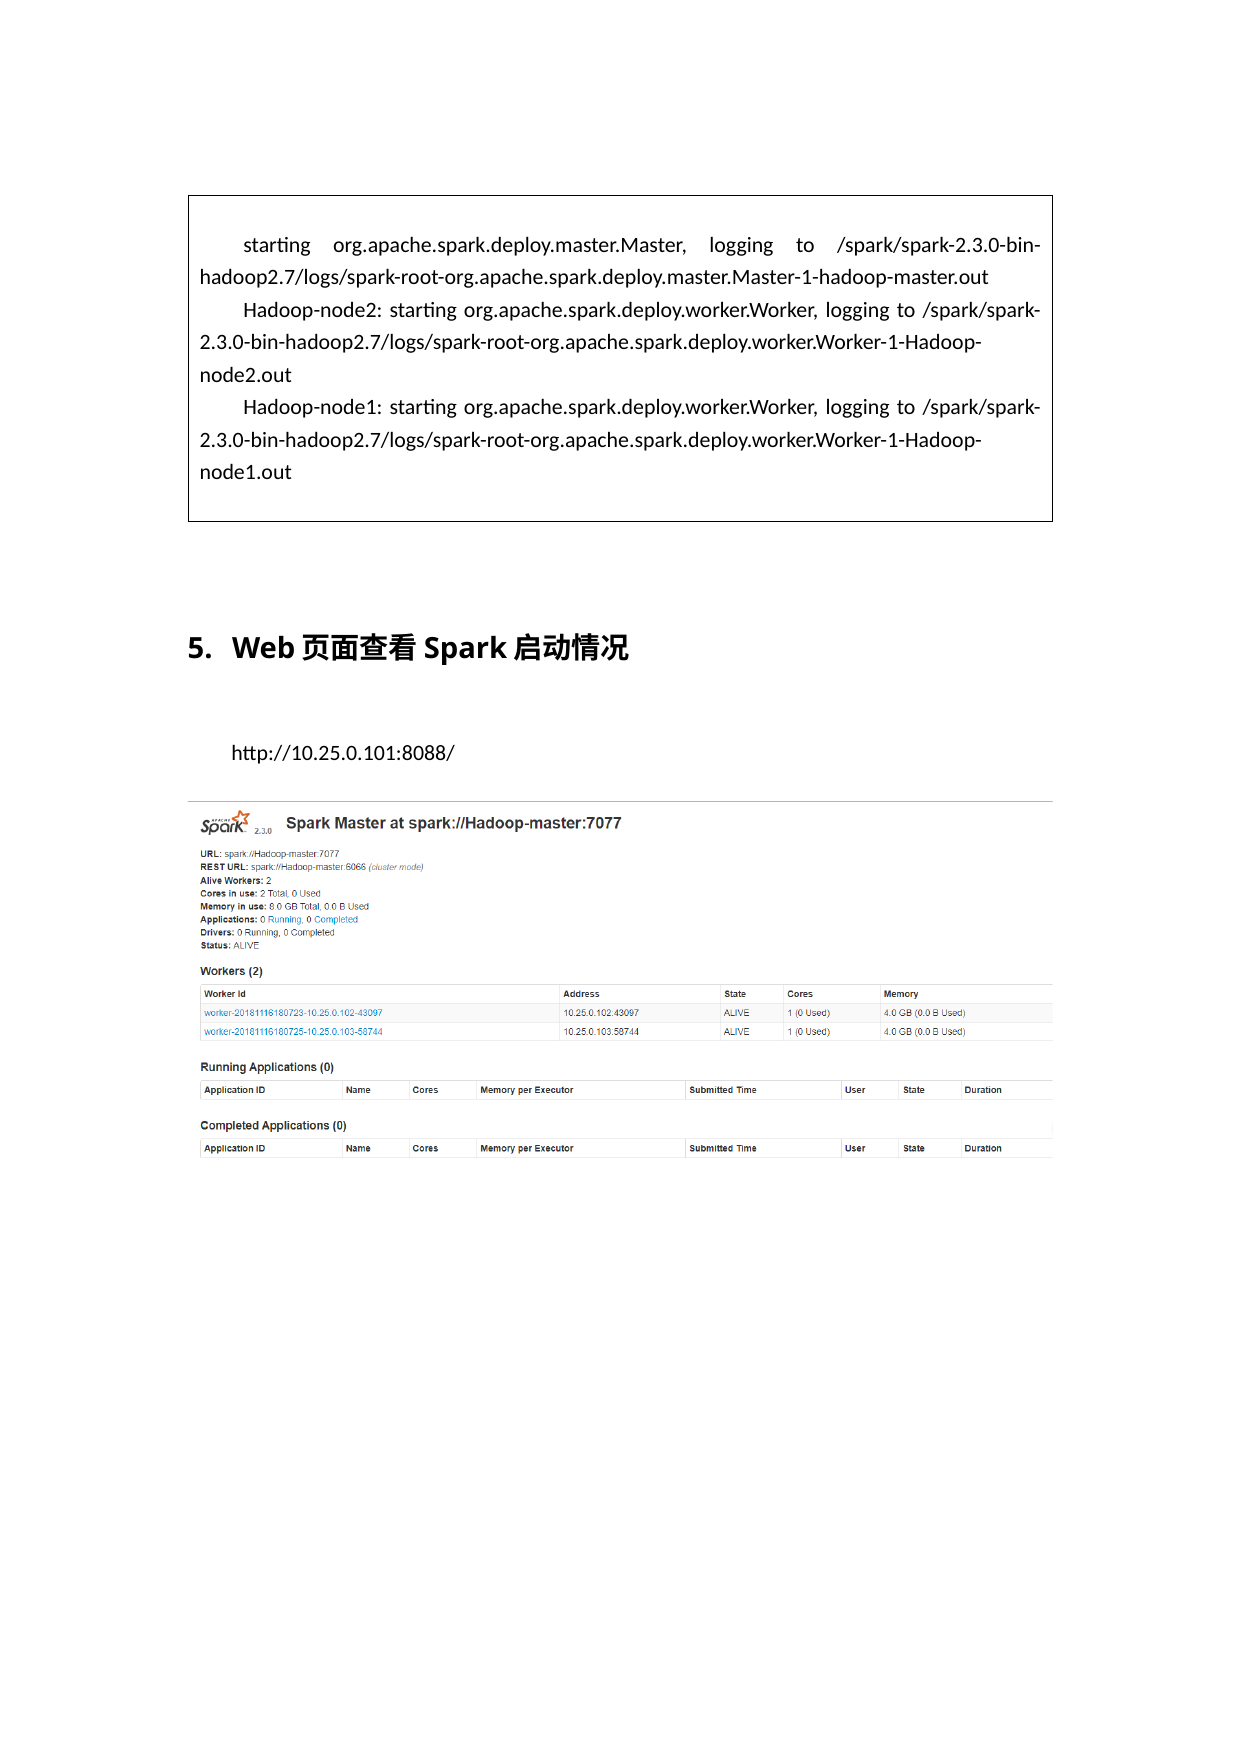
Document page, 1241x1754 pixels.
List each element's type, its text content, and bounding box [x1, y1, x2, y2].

text http://10.25.0.101:8088/ [231, 737, 1053, 769]
table_header starting org.apache.spark.deploy.master.Master, logging to /spark/spark-2.3.0-bin-hadoop2.7/logs/spark-root-org.apache.spark.deploy.master.Master-1-hadoop-master.out Hadoop-node2: starting org.apache.spark.deploy.worker.Worker, logging to /spark/spark-2.3.0-bin-hadoop2.7/logs/spark-root-org.apache.spark.deploy.worker.Worker-1-Hadoop-node2.out Hadoop-node1: starting org.apache.spark.deploy.worker.Worker, logging to /spark/spark-2.3.0-bin-hadoop2.7/logs/spark-root-org.apache.spark.deploy.worker.Worker-1-Hadoop-node1.out [189, 196, 1052, 521]
picture [187, 801, 1053, 1181]
subtitle Web页面查看Spark启动情况 [187, 614, 1053, 679]
